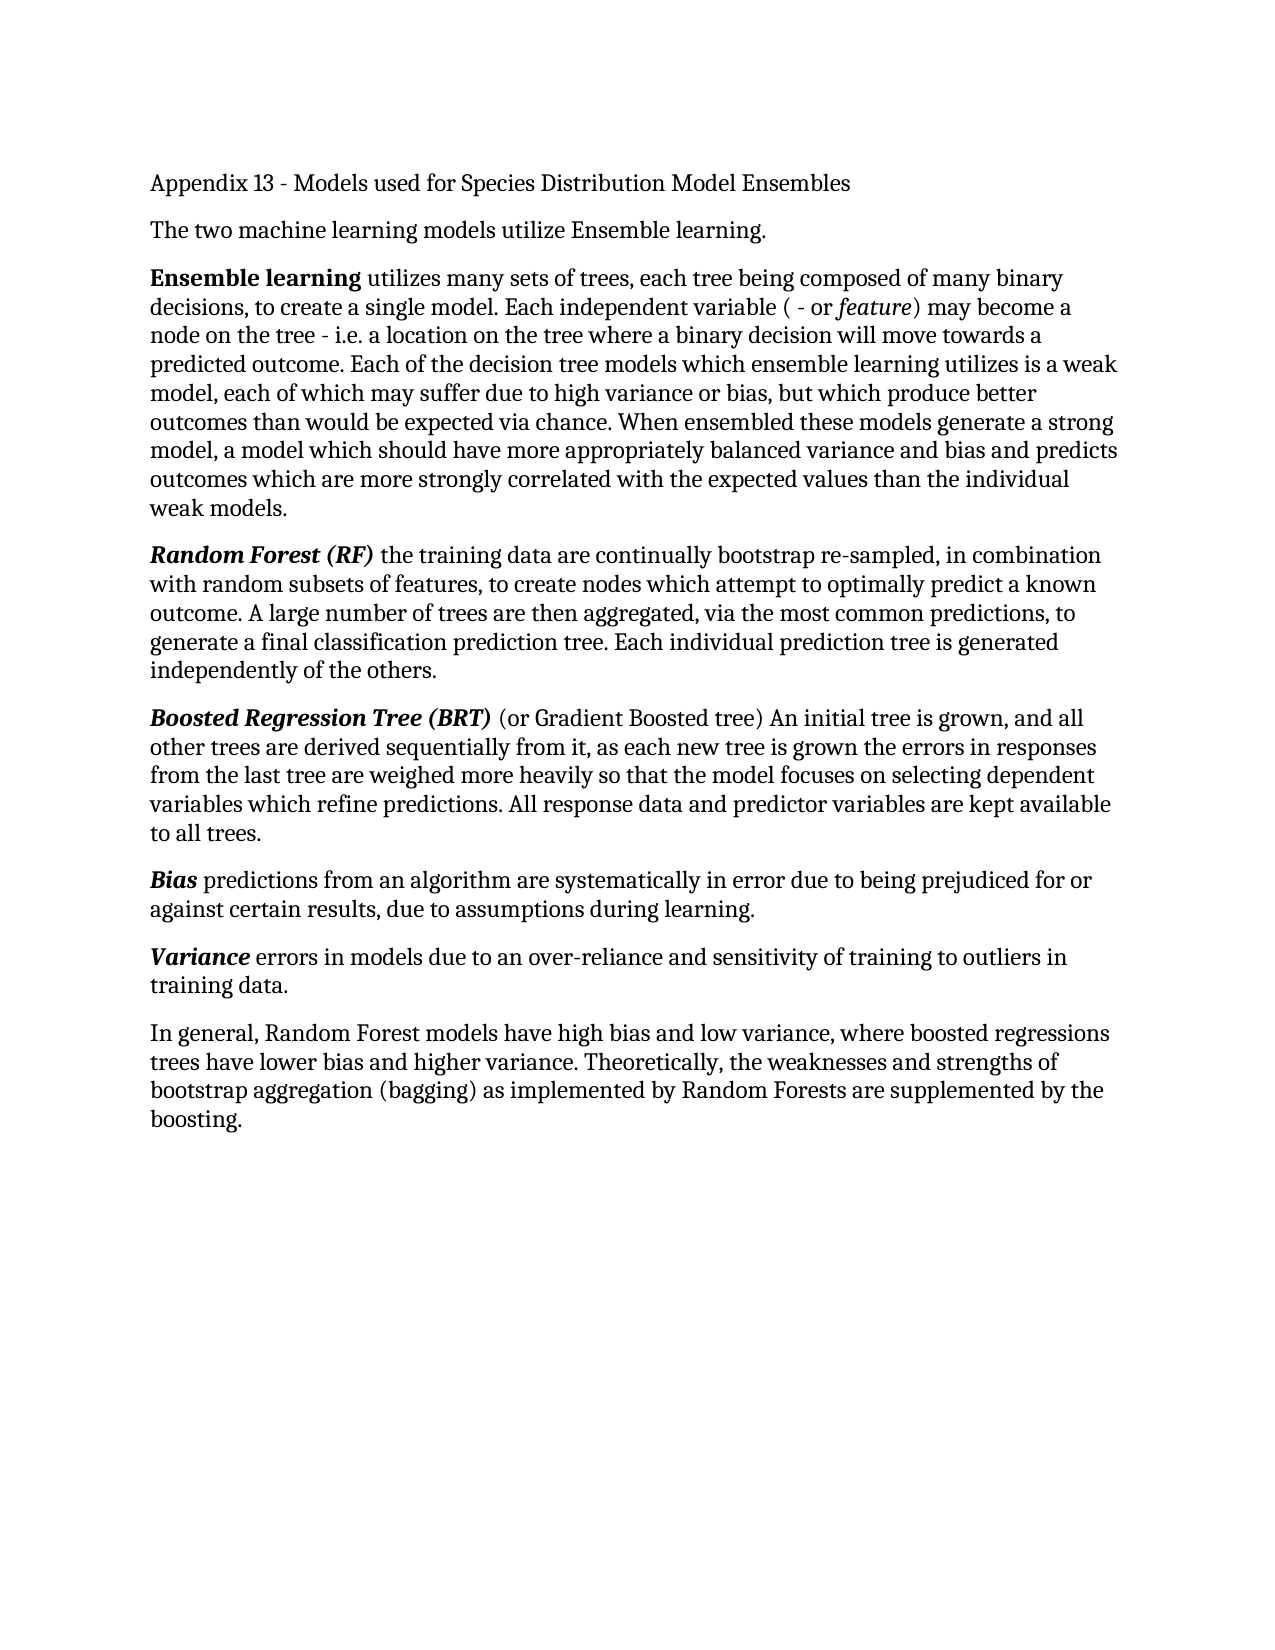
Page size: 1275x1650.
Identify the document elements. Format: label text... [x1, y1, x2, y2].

text Random Forest (RF) the training data are continually bootstrap re-sampled, in combination with random subsets of features, to create nodes which attempt to optimally predict a known outcome. A large number of trees are then aggregated, via the most common predictions, to generate a final classification prediction tree. Each individual prediction tree is generated independently of the others. [150, 541, 1125, 685]
text In general, Random Forest models have high bias and low variance, where boosted regressions trees have lower bias and higher variance. Theoretically, the weaknesses and strengths of bootstrap aggregation (bagging) as implemented by Random Forests are supplemented by the boosting. [150, 1019, 1125, 1134]
text Ensemble learning utilizes many sets of trees, each tree being composed of many binary decisions, to create a single model. Each independent variable ( - or feature) may become a node on the tree - i.e. a location on the tree where a binary decision will move towards a predicted outcome. Each of the decision tree models which ensemble learning utilizes is a weak model, each of which may suffer due to high variance or bias, but which produce better outcomes than would be expected via chance. When ensembled these models generate a strong model, a model which should have more appropriately balanced variance and bias and predicts outcomes which are more strongly correlated with the expected values than the individual weak models. [150, 264, 1125, 522]
text Boosted Regression Tree (BRT) (or Gradient Boosted tree) An initial tree is grown, and all other trees are derived sequentially from it, as each new tree is grown the errors in responses from the last tree are weighed more heavily so that the model focuses on selecting dependent variables which refine predictions. All response data and predictor variables are kept available to all trees. [150, 704, 1125, 847]
text The two machine learning models utilize Ensemble learning. [150, 216, 1125, 245]
text Bias predictions from an algorithm are systematically in error due to being prejudiced for or against certain results, due to assumptions during learning. [150, 866, 1125, 924]
text Appendix 13 - Models used for Species Distribution Model Ensembles [150, 169, 1125, 197]
text Variance errors in models due to an over-reliance and sensitivity of training to outliers in training data. [150, 942, 1125, 1000]
